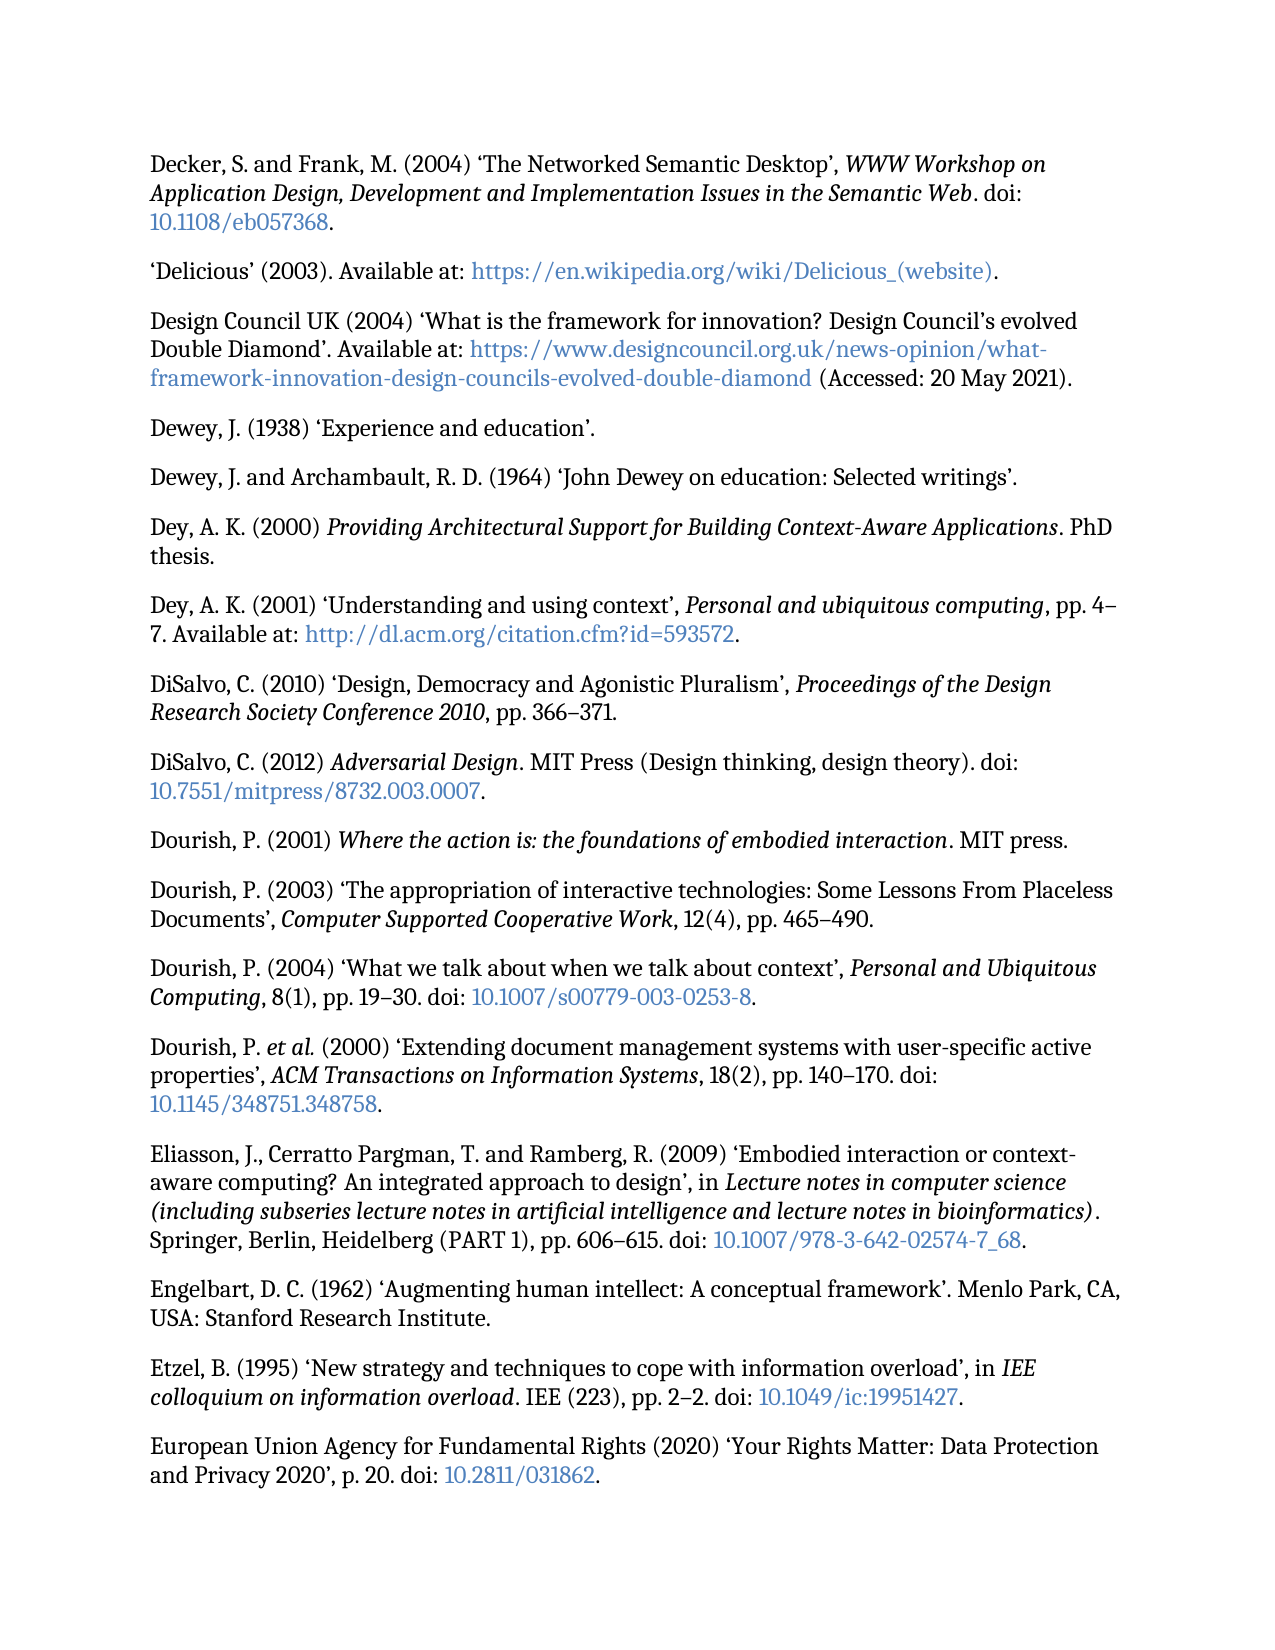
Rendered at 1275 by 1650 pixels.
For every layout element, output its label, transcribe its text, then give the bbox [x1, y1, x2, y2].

text Eliasson, J., Cerratto Pargman, T. and Ramberg, R. (2009) ‘Embodied interaction or context-aware computing? An integrated approach to design’, in Lecture notes in computer science (including subseries lecture notes in artificial intelligence and lecture notes in bioinformatics). Springer, Berlin, Heidelberg (PART 1), pp. 606–615. doi: 10.1007/978-3-642-02574-7_68. [150, 1139, 1125, 1254]
text Etzel, B. (1995) ‘New strategy and techniques to cope with information overload’, in IEE colloquium on information overload. IEE (223), pp. 2–2. doi: 10.1049/ic:19951427. [150, 1354, 1125, 1411]
text DiSalvo, C. (2012) Adversarial Design. MIT Press (Design thinking, design theory). doi: 10.7551/mitpress/8732.003.0007. [150, 748, 1125, 805]
text Dewey, J. (1938) ‘Experience and education’. [150, 414, 1125, 442]
text European Union Agency for Fundamental Rights (2020) ‘Your Rights Matter: Data Protection and Privacy 2020’, p. 20. doi: 10.2811/031862. [150, 1432, 1125, 1489]
text Dourish, P. (2001) Where the action is: the foundations of embodied interaction. MIT press. [150, 826, 1125, 855]
text ‘Delicious’ (2003). Available at: https://en.wikipedia.org/wiki/Delicious_(website). [150, 257, 1125, 286]
text Engelbart, D. C. (1962) ‘Augmenting human intellect: A conceptual framework’. Menlo Park, CA, USA: Stanford Research Institute. [150, 1275, 1125, 1333]
text Dey, A. K. (2001) ‘Understanding and using context’, Personal and ubiquitous computing, pp. 4–7. Available at: http://dl.acm.org/citation.cfm?id=593572. [150, 591, 1125, 649]
text Decker, S. and Frank, M. (2004) ‘The Networked Semantic Desktop’, WWW Workshop on Application Design, Development and Implementation Issues in the Semantic Web. doi: 10.1108/eb057368. [150, 150, 1125, 236]
text Dewey, J. and Archambault, R. D. (1964) ‘John Dewey on education: Selected writings’. [150, 463, 1125, 492]
text Design Council UK (2004) ‘What is the framework for innovation? Design Council’s evolved Double Diamond’. Available at: https://www.designcouncil.org.uk/news-opinion/what-framework-innovation-design-councils-evolved-double-diamond (Accessed: 20 May 2021). [150, 307, 1125, 393]
text Dey, A. K. (2000) Providing Architectural Support for Building Context-Aware Applications. PhD thesis. [150, 513, 1125, 570]
text DiSalvo, C. (2010) ‘Design, Democracy and Agonistic Pluralism’, Proceedings of the Design Research Society Conference 2010, pp. 366–371. [150, 669, 1125, 727]
text Dourish, P. (2003) ‘The appropriation of interactive technologies: Some Lessons From Placeless Documents’, Computer Supported Cooperative Work, 12(4), pp. 465–490. [150, 876, 1125, 933]
text Dourish, P. (2004) ‘What we talk about when we talk about context’, Personal and Ubiquitous Computing, 8(1), pp. 19–30. doi: 10.1007/s00779-003-0253-8. [150, 954, 1125, 1012]
text Dourish, P. et al. (2000) ‘Extending document management systems with user-specific active properties’, ACM Transactions on Information Systems, 18(2), pp. 140–170. doi: 10.1145/348751.348758. [150, 1032, 1125, 1119]
